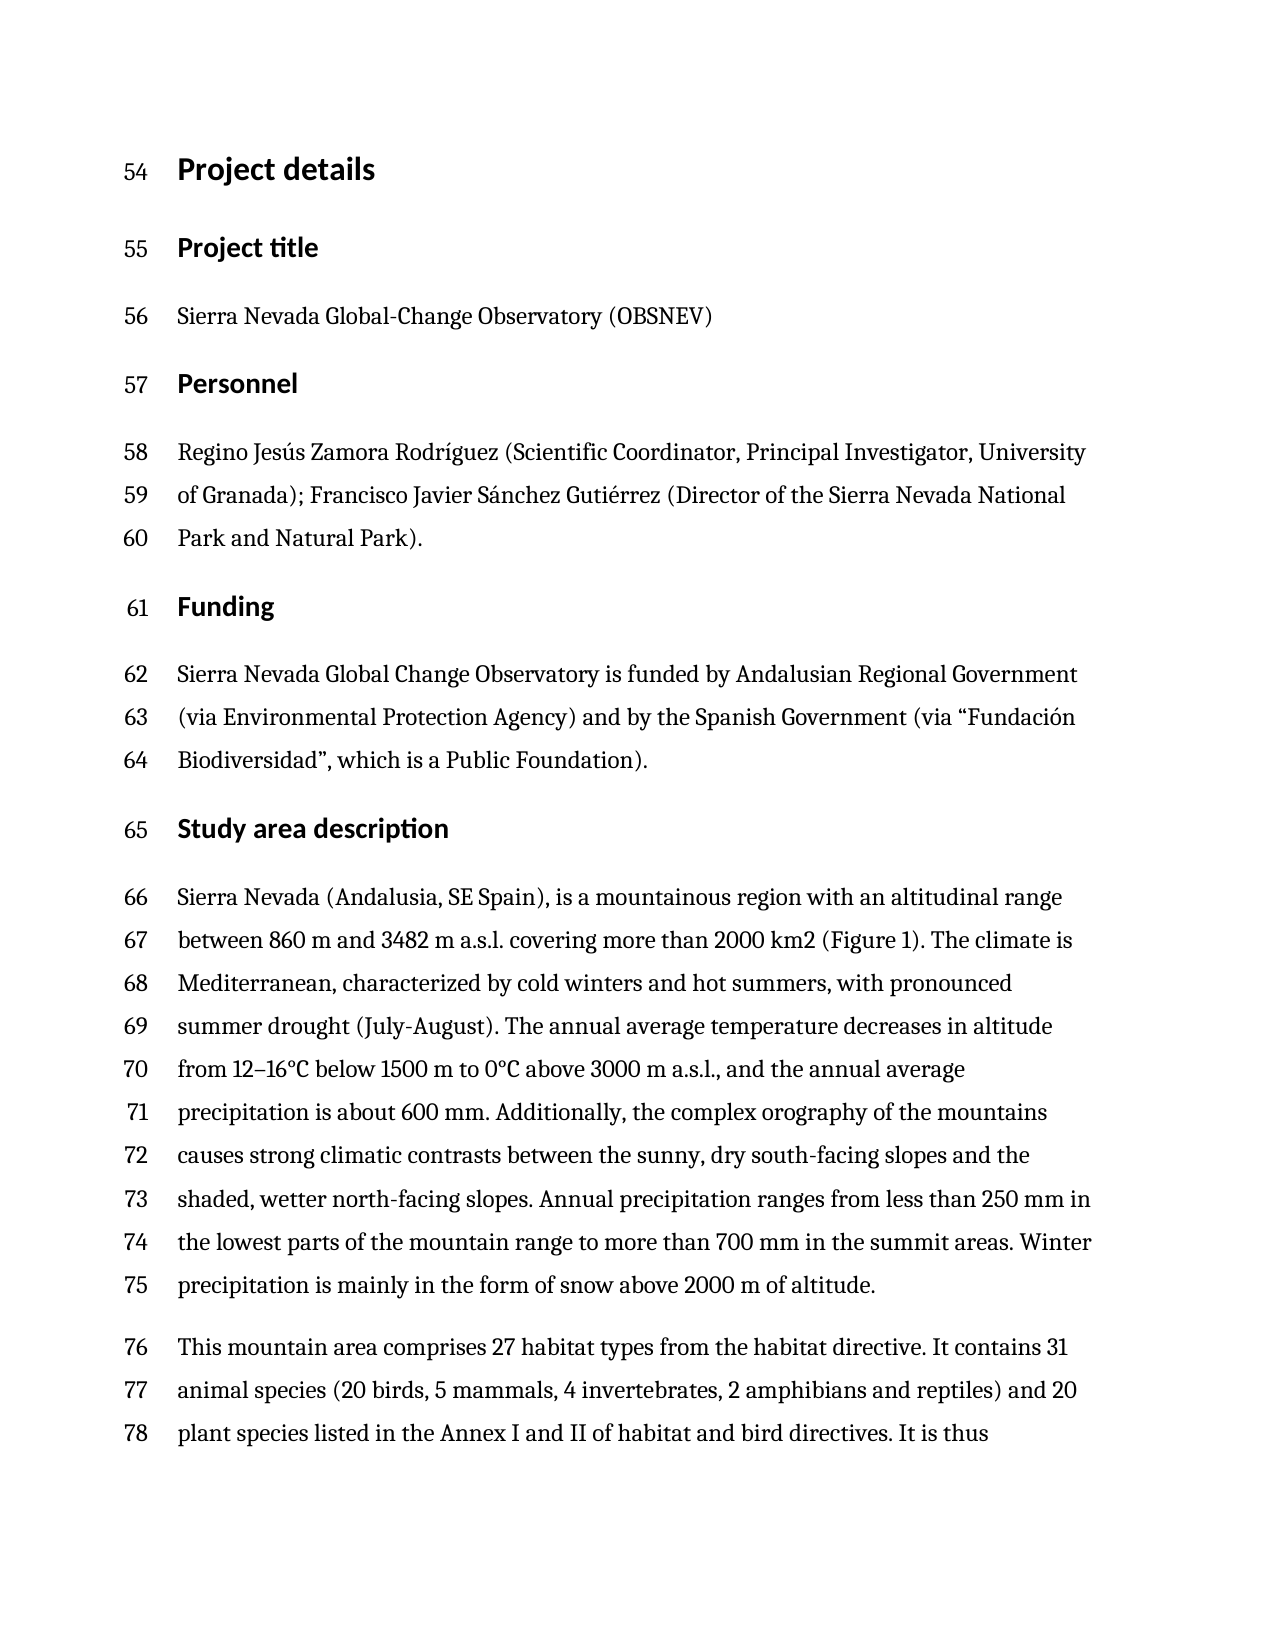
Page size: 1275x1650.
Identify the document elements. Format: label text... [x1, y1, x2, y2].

text Regino Jesús Zamora Rodríguez (Scientific Coordinator, Principal Investigator, University of Granada); Francisco Javier Sánchez Gutiérrez (Director of the Sierra Nevada National Park and Natural Park). [177, 438, 1098, 553]
subtitle Study area description [177, 810, 1098, 846]
text Sierra Nevada (Andalusia, SE Spain), is a mountainous region with an altitudinal range between 860 m and 3482 m a.s.l. covering more than 2000 km2 (Figure 1). The climate is Mediterranean, characterized by cold winters and hot summers, with pronounced summer drought (July-August). The annual average temperature decreases in altitude from 12–16°C below 1500 m to 0°C above 3000 m a.s.l., and the annual average precipitation is about 600 mm. Additionally, the complex orography of the mountains causes strong climatic contrasts between the sunny, dry south-facing slopes and the shaded, wetter north-facing slopes. Annual precipitation ranges from less than 250 mm in the lowest parts of the mountain range to more than 700 mm in the summit areas. Winter precipitation is mainly in the form of snow above 2000 m of altitude. [177, 883, 1098, 1299]
subtitle Funding [177, 588, 1098, 624]
text Sierra Nevada Global-Change Observatory (OBSNEV) [177, 302, 1098, 330]
subtitle Personnel [177, 366, 1098, 401]
subtitle Project details [177, 148, 1098, 188]
text Sierra Nevada Global Change Observatory is funded by Andalusian Regional Government (via Environmental Protection Agency) and by the Spanish Government (via “Fundación Biodiversidad”, which is a Public Foundation). [177, 660, 1098, 775]
subtitle Project title [177, 229, 1098, 265]
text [177, 1333, 1098, 1448]
